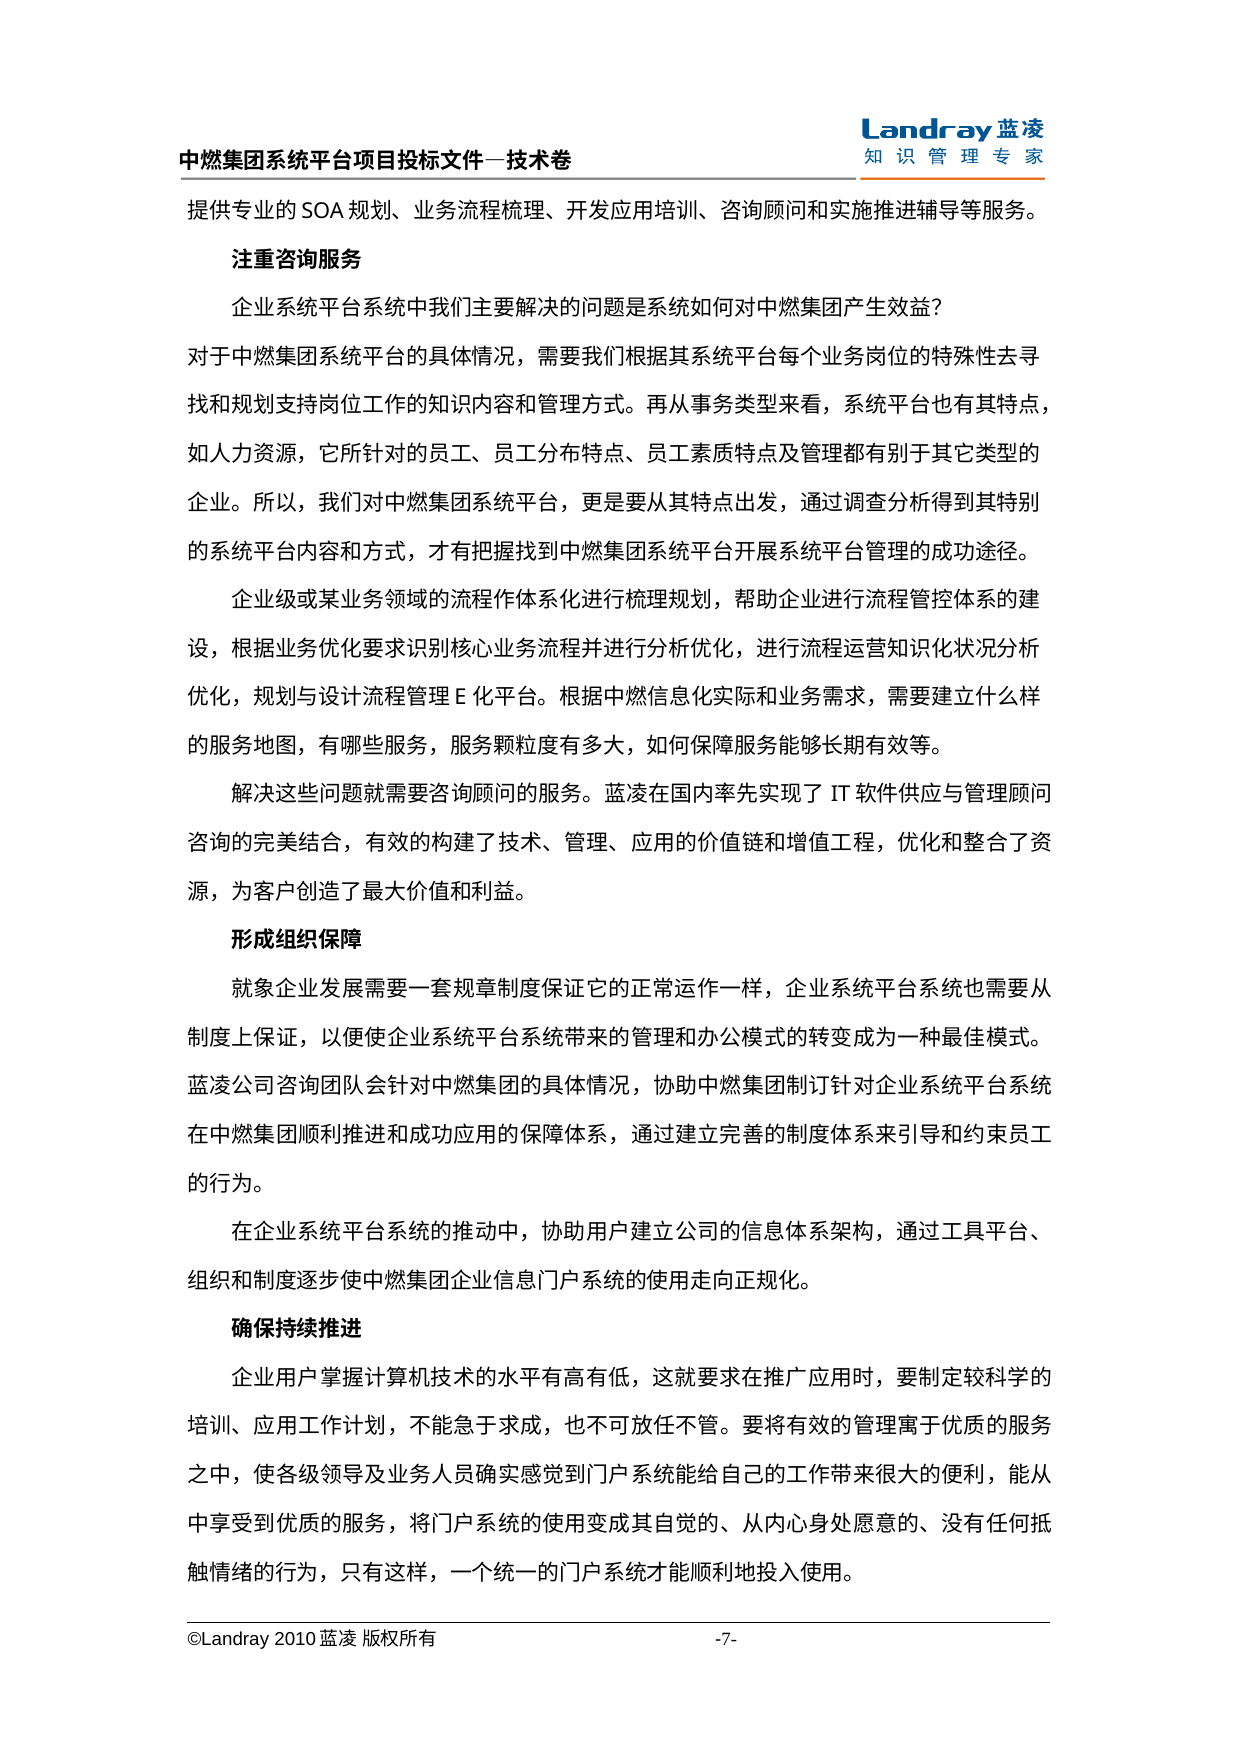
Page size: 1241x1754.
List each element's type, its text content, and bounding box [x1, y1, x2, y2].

text 对于中燃集团系统平台的具体情况，需要我们根据其系统平台每个业务岗位的特殊性去寻找和规划支持岗位工作的知识内容和管理方式。再从事务类型来看，系统平台也有其特点，如人力资源，它所针对的员工、员工分布特点、员工素质特点及管理都有别于其它类型的企业。所以，我们对中燃集团系统平台，更是要从其特点出发，通过调查分析得到其特别的系统平台内容和方式，才有把握找到中燃集团系统平台开展系统平台管理的成功途径。 [187, 338, 1053, 566]
text 企业级或某业务领域的流程作体系化进行梳理规划，帮助企业进行流程管控体系的建设，根据业务优化要求识别核心业务流程并进行分析优化，进行流程运营知识化状况分析优化，规划与设计流程管理E 化平台。根据中燃信息化实际和业务需求，需要建立什么样的服务地图，有哪些服务，服务颗粒度有多大，如何保障服务能够长期有效等。 [187, 582, 1053, 760]
text 注重咨询服务 [187, 242, 1053, 274]
text 企业用户掌握计算机技术的水平有高有低，这就要求在推广应用时，要制定较科学的培训、应用工作计划，不能急于求成，也不可放任不管。要将有效的管理寓于优质的服务之中，使各级领导及业务人员确实感觉到门户系统能给自己的工作带来很大的便利，能从中享受到优质的服务，将门户系统的使用变成其自觉的、从内心身处愿意的、没有任何抵触情绪的行为，只有这样，一个统一的门户系统才能顺利地投入使用。 [187, 1359, 1053, 1587]
text 在企业系统平台系统的推动中，协助用户建立公司的信息体系架构，通过工具平台、组织和制度逐步使中燃集团企业信息门户系统的使用走向正规化。 [187, 1214, 1053, 1295]
text 企业系统平台系统中我们主要解决的问题是系统如何对中燃集团产生效益？ [187, 290, 1053, 322]
picture [180, 118, 1045, 180]
text 形成组织保障 [187, 922, 1053, 954]
text 解决这些问题就需要咨询顾问的服务。蓝凌在国内率先实现了IT软件供应与管理顾问咨询的完美结合，有效的构建了技术、管理、应用的价值链和增值工程，优化和整合了资源，为客户创造了最大价值和利益。 [187, 776, 1053, 906]
text 就象企业发展需要一套规章制度保证它的正常运作一样，企业系统平台系统也需要从制度上保证，以便使企业系统平台系统带来的管理和办公模式的转变成为一种最佳模式。蓝凌公司咨询团队会针对中燃集团的具体情况，协助中燃集团制订针对企业系统平台系统在中燃集团顺利推进和成功应用的保障体系，通过建立完善的制度体系来引导和约束员工的行为。 [187, 970, 1053, 1198]
text 确保持续推进 [187, 1311, 1053, 1343]
